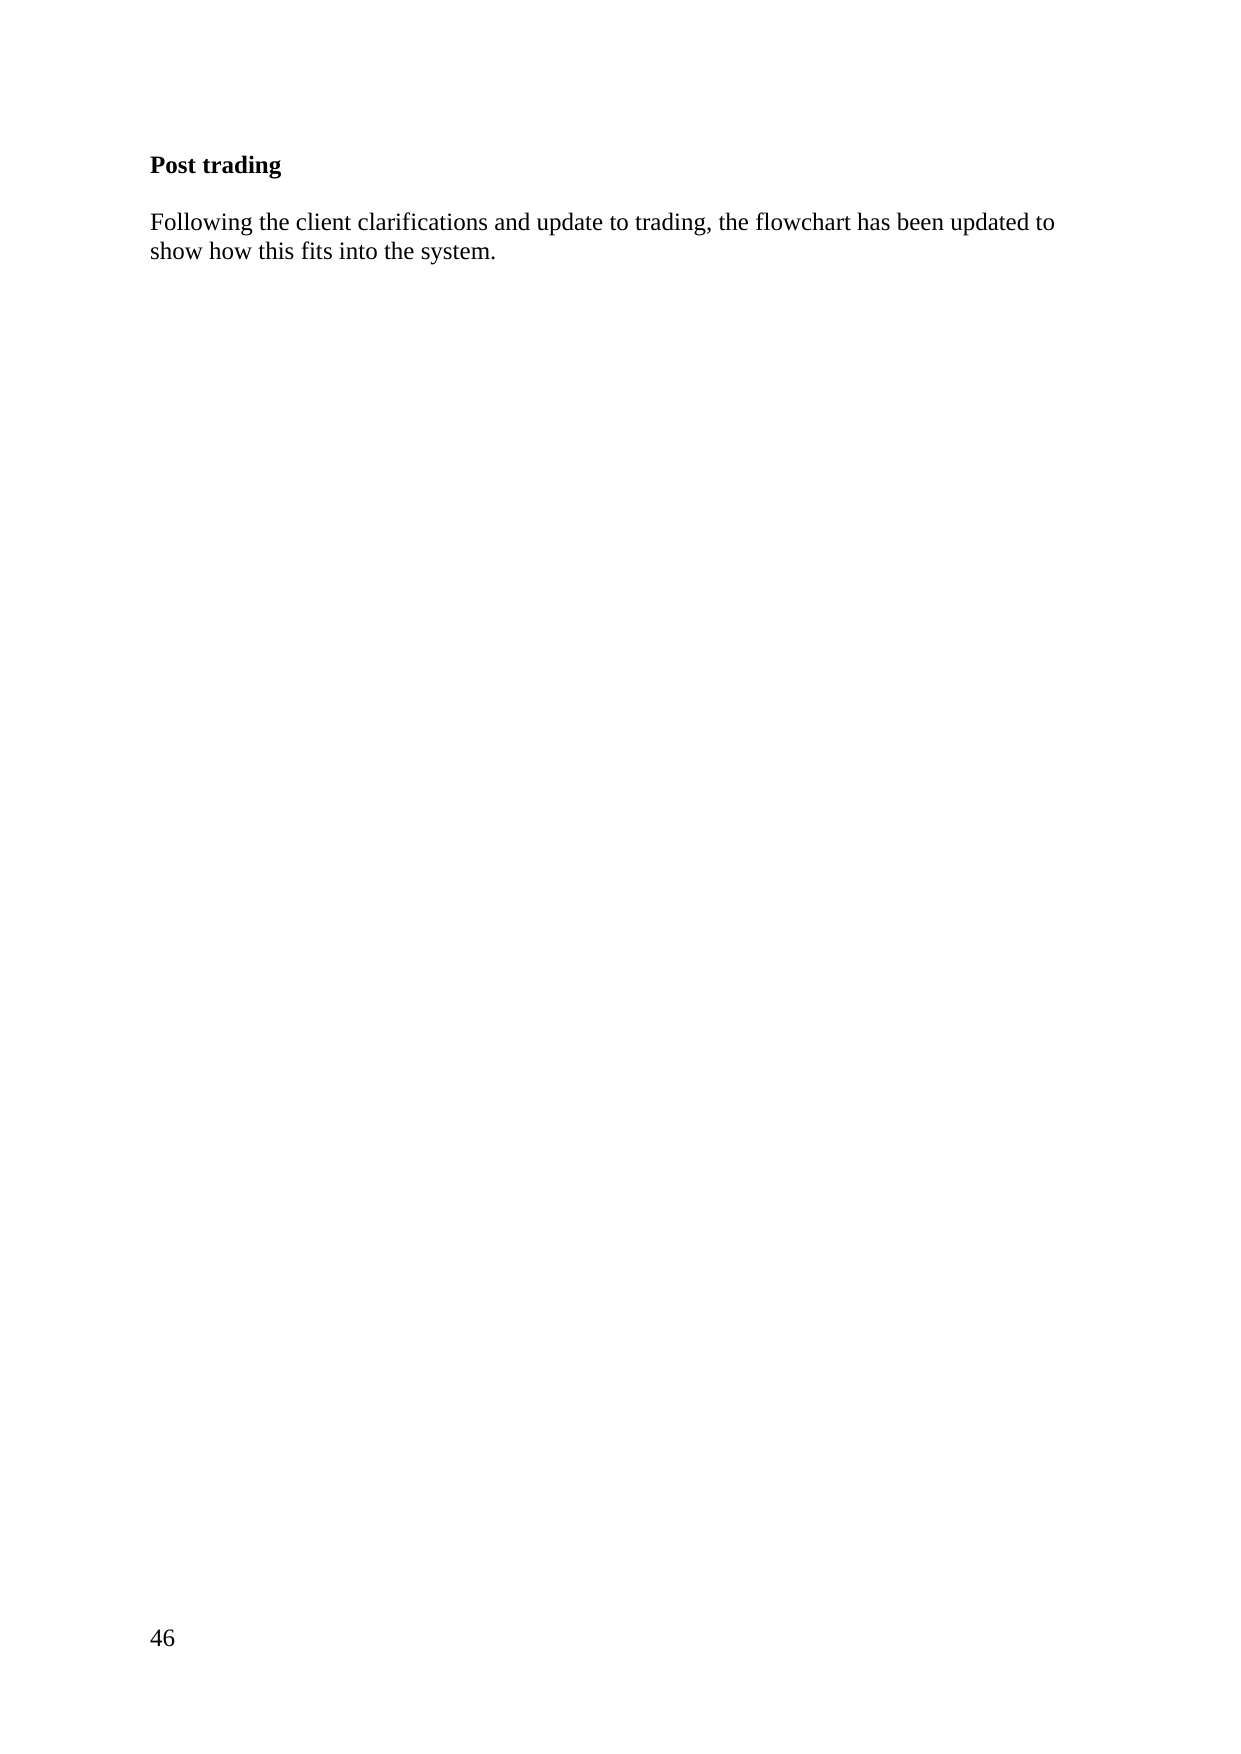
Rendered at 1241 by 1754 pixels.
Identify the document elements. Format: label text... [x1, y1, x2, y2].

text Following the client clarifications and update to trading, the flowchart has been updated to show how this fits into the system. [150, 207, 1090, 265]
text Post trading [150, 150, 1090, 179]
